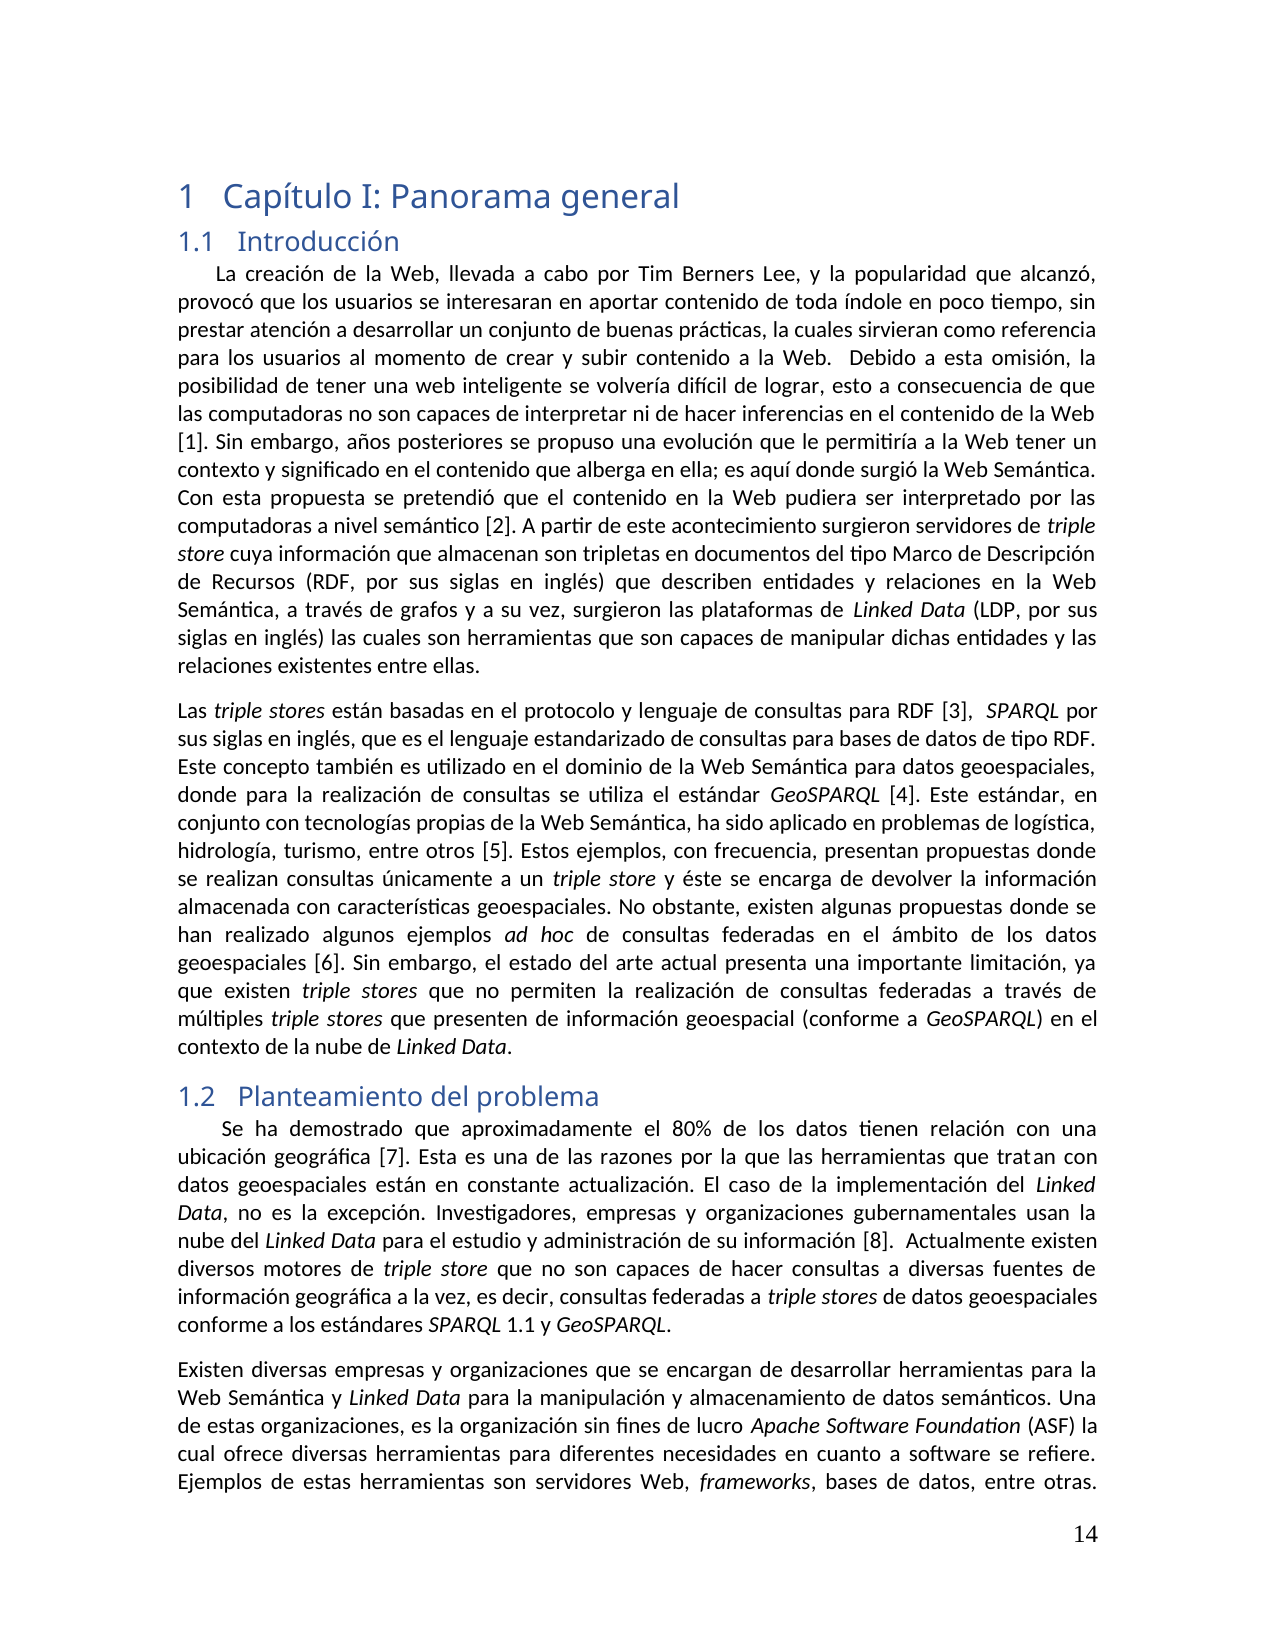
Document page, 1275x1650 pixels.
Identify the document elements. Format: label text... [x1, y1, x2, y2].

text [177, 1355, 1098, 1495]
text Las triple stores están basadas en el protocolo y lenguaje de consultas para RDF, SPARQL por sus siglas en inglés, que es el lenguaje estandarizado de consultas para bases de datos de tipo RDF. Este concepto también es utilizado en el dominio de la Web Semántica para datos geoespaciales, donde para la realización de consultas se utiliza el estándar GeoSPARQL. Este estándar, en conjunto con tecnologías propias de la Web Semántica, ha sido aplicado en problemas de logística, hidrología, turismo, entre otros. Estos ejemplos, con frecuencia, presentan propuestas donde se realizan consultas únicamente a un triple store y éste se encarga de devolver la información almacenada con características geoespaciales. No obstante, existen algunas propuestas donde se han realizado algunos ejemplos ad hoc de consultas federadas en el ámbito de los datos geoespaciales. Sin embargo, el estado del arte actual presenta una importante limitación, ya que existen triple stores que no permiten la realización de consultas federadas a través de múltiples triple stores que presenten de información geoespacial (conforme a GeoSPARQL) en el contexto de la nube de Linked Data. [177, 696, 1098, 1060]
subtitle Capítulo I: Panorama general [177, 173, 1098, 218]
text Se ha demostrado que aproximadamente el 80% de los datos tienen relación con una ubicación geográfica. Esta es una de las razones por la que las herramientas que tratan con datos geoespaciales están en constante actualización. El caso de la implementación del Linked Data, no es la excepción. Investigadores, empresas y organizaciones gubernamentales usan la nube del Linked Data para el estudio y administración de su información. Actualmente existen diversos motores de triple store que no son capaces de hacer consultas a diversas fuentes de información geográfica a la vez, es decir, consultas federadas a triple stores de datos geoespaciales conforme a los estándares SPARQL 1.1 y GeoSPARQL. [177, 1114, 1098, 1338]
subtitle Planteamiento del problema [177, 1077, 1098, 1114]
subtitle Introducción [177, 222, 1098, 259]
text La creación de la Web, llevada a cabo por Tim Berners Lee, y la popularidad que alcanzó, provocó que los usuarios se interesaran en aportar contenido de toda índole en poco tiempo, sin prestar atención a desarrollar un conjunto de buenas prácticas, la cuales sirvieran como referencia para los usuarios al momento de crear y subir contenido a la Web. Debido a esta omisión, la posibilidad de tener una web inteligente se volvería difícil de lograr, esto a consecuencia de que las computadoras no son capaces de interpretar ni de hacer inferencias en el contenido de la Web. Sin embargo, años posteriores se propuso una evolución que le permitiría a la Web tener un contexto y significado en el contenido que alberga en ella; es aquí donde surgió la Web Semántica. Con esta propuesta se pretendió que el contenido en la Web pudiera ser interpretado por las computadoras a nivel semántico. A partir de este acontecimiento surgieron servidores de triple store cuya información que almacenan son tripletas en documentos del tipo Marco de Descripción de Recursos (RDF, por sus siglas en inglés) que describen entidades y relaciones en la Web Semántica, a través de grafos y a su vez, surgieron las plataformas de Linked Data (LDP, por sus siglas en inglés) las cuales son herramientas que son capaces de manipular dichas entidades y las relaciones existentes entre ellas. [177, 259, 1098, 679]
